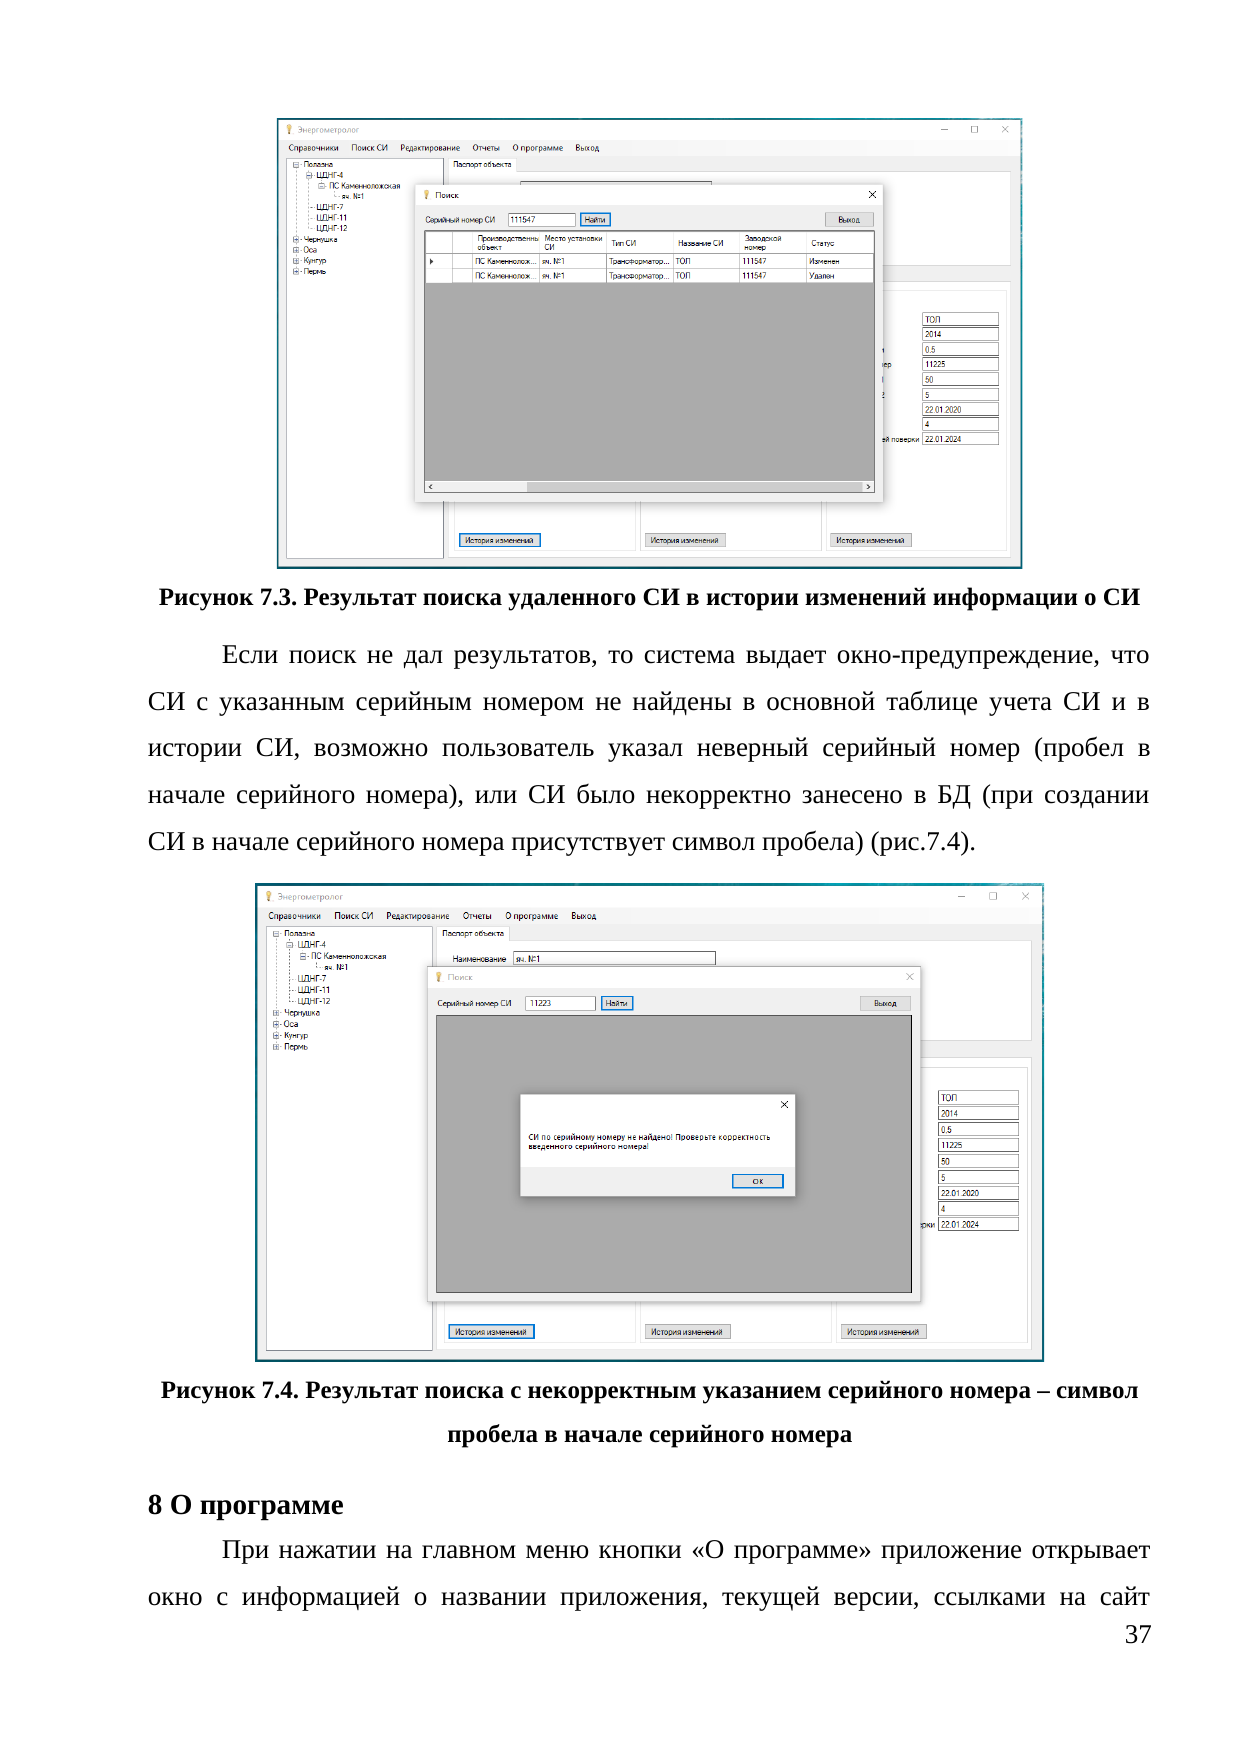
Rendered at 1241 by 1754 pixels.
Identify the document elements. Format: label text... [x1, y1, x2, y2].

text 8 О программе [148, 1487, 1152, 1520]
picture [276, 118, 1023, 569]
text Рисунок 7.4. Результат поиска с некорректным указанием серийного номера – символ пробела в начале серийного номера [148, 1376, 1152, 1447]
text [148, 1533, 1152, 1611]
picture [255, 883, 1045, 1362]
text Если поиск не дал результатов, то система выдает окно-предупреждение, что СИ с указанным серийным номером не найдены в основной таблице учета СИ и в истории СИ, возможно пользователь указал неверный серийный номер (пробел в начале серийного номера), или СИ было некорректно занесено в БД (при создании СИ в начале серийного номера присутствует символ пробела) (рис.7.4). [148, 638, 1152, 856]
text Рисунок 7.3. Результат поиска удаленного СИ в истории изменений информации о СИ [148, 582, 1152, 611]
